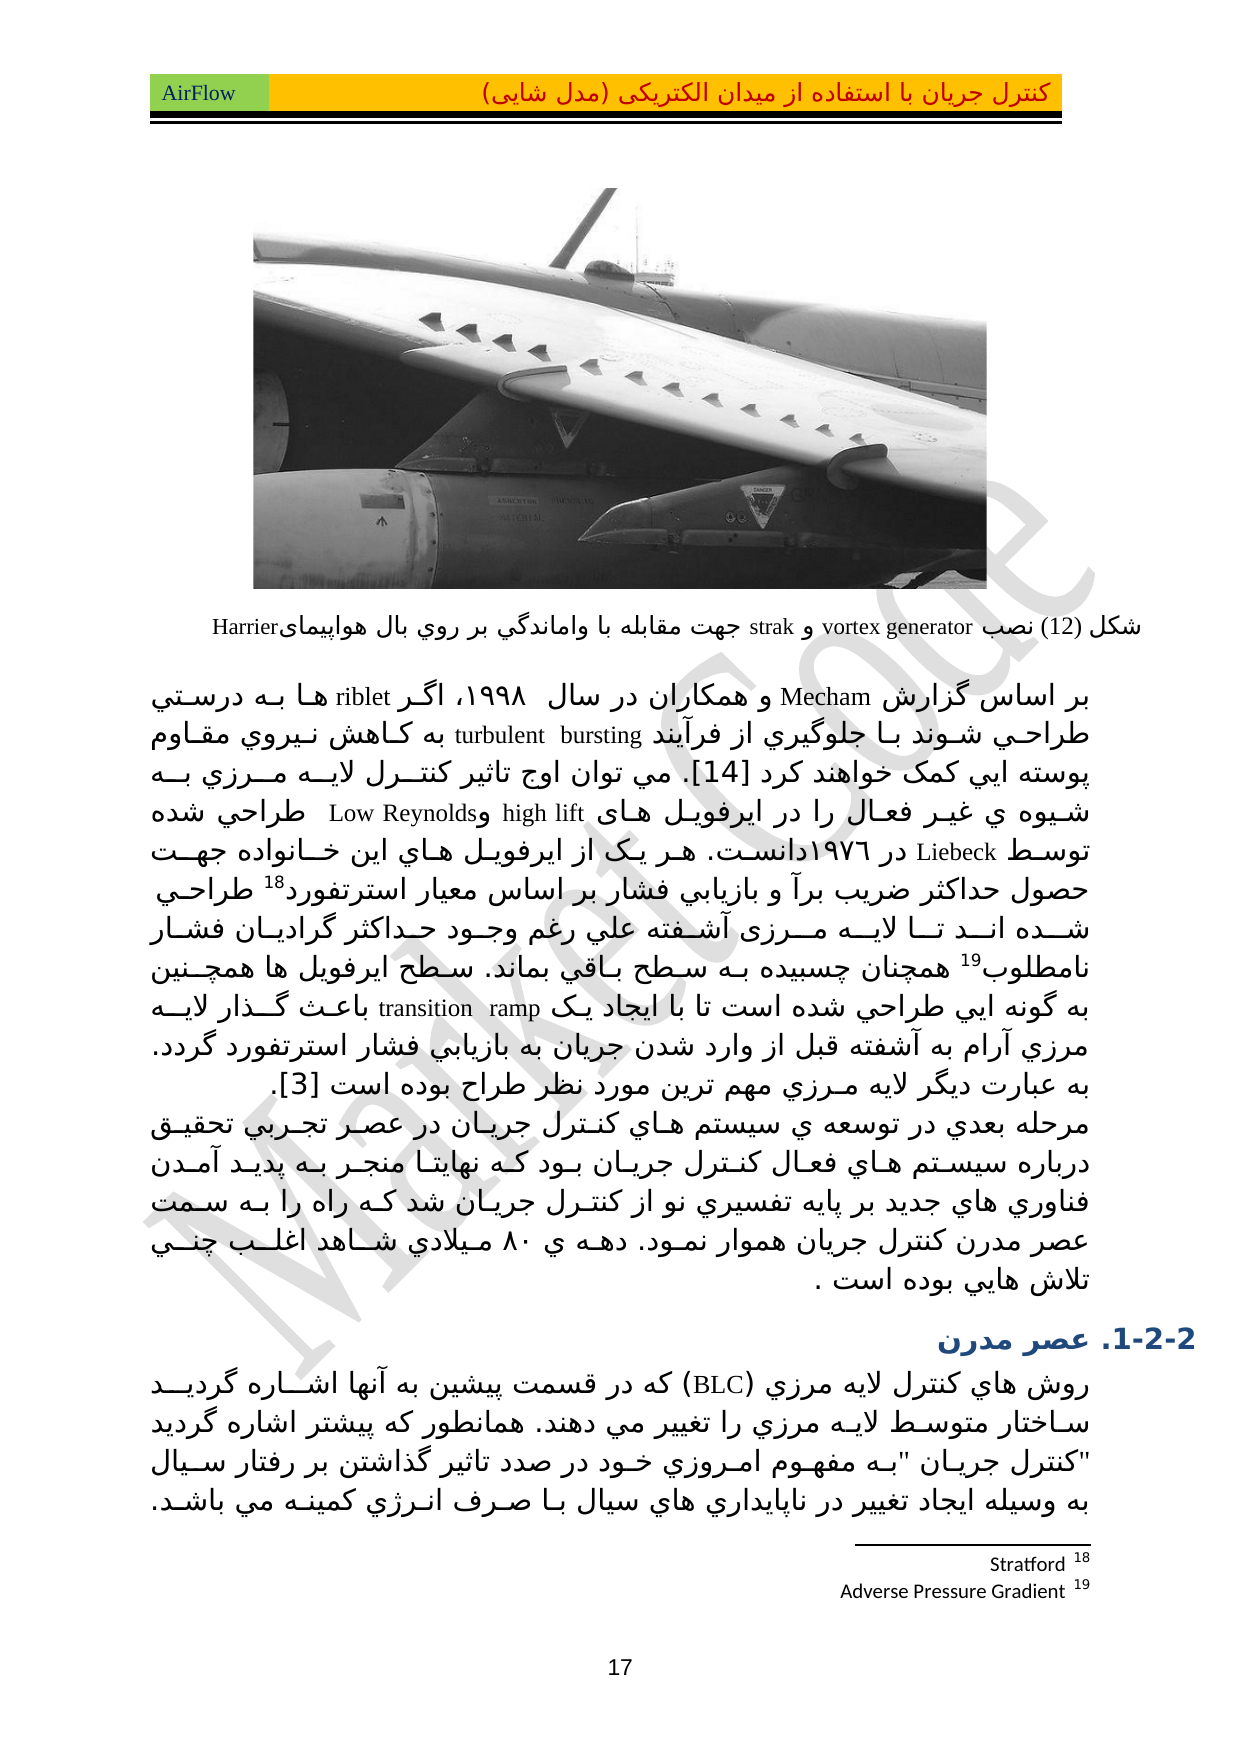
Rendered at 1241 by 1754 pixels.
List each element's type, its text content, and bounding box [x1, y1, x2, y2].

text مرحله بعدي در توسعه ي سيستم هاي کنترل جريان در عصر تجربي تحقيق درباره سيسـتم هـاي فعـال کنترل جريان بود که نهايتا منجر به پديد آمدن فناوري هاي جديد بر پايه تفسيري نو از کنتـرل جريـان شد که راه را به سمت عصر مدرن کنترل جريان هموار نمـود. دهـه ي ٨٠ مـيلادي شـاهد اغلـب چنـي تلاش هايي بوده است . [150, 1106, 1090, 1296]
picture [253, 188, 987, 589]
text بر اساس گزارش Mecham و همکاران در سال ١٩٩٨، اگـر riblet هـا بـه درسـتي طراحـي شـوند بـا جلوگيري از فرآيند turbulent bursting به کاهش نيروي مقاوم پوسته ايي کمک خواهند کرد [14]. مي توان اوج تاثير کنتـرل لايـه مـرزي بـه شـيوه ي غيـر فعـال را در ايرفويـل هـای high lift وLow Reynolds طراحي شده توسط Liebeck در ١٩٧٦دانست. هر يک از ايرفويل هاي اين خـانواده جهـت حصول حداکثر ضريب برآ و بازيابي فشار بر اساس معيار استرتفورد طراحـي شـده انـد تـا لايـه مـرزی آشفته علي رغم وجود حداکثر گراديان فشار نامطلوب همچنان چسبيده بـه سـطح بـاقي بماند. سـطح ايرفويل ها همچنين به گونه ايي طراحي شده است تا با ايجاد يـک transition ramp باعـث گـذار لايـه مرزي آرام به آشفته قبل از وارد شدن جريان به بازيابي فشار استرتفورد گردد. به عبارت ديگر لايه مـرزي مهم ترين مورد نظر طراح بوده است [3]. [150, 678, 1090, 1101]
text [150, 1366, 1090, 1517]
text نصب vortex generator و strak جهت مقابله با واماندگي بر روي بال هواپيمایHarrier [150, 611, 1090, 640]
text عصر مدرن [150, 1322, 1090, 1356]
